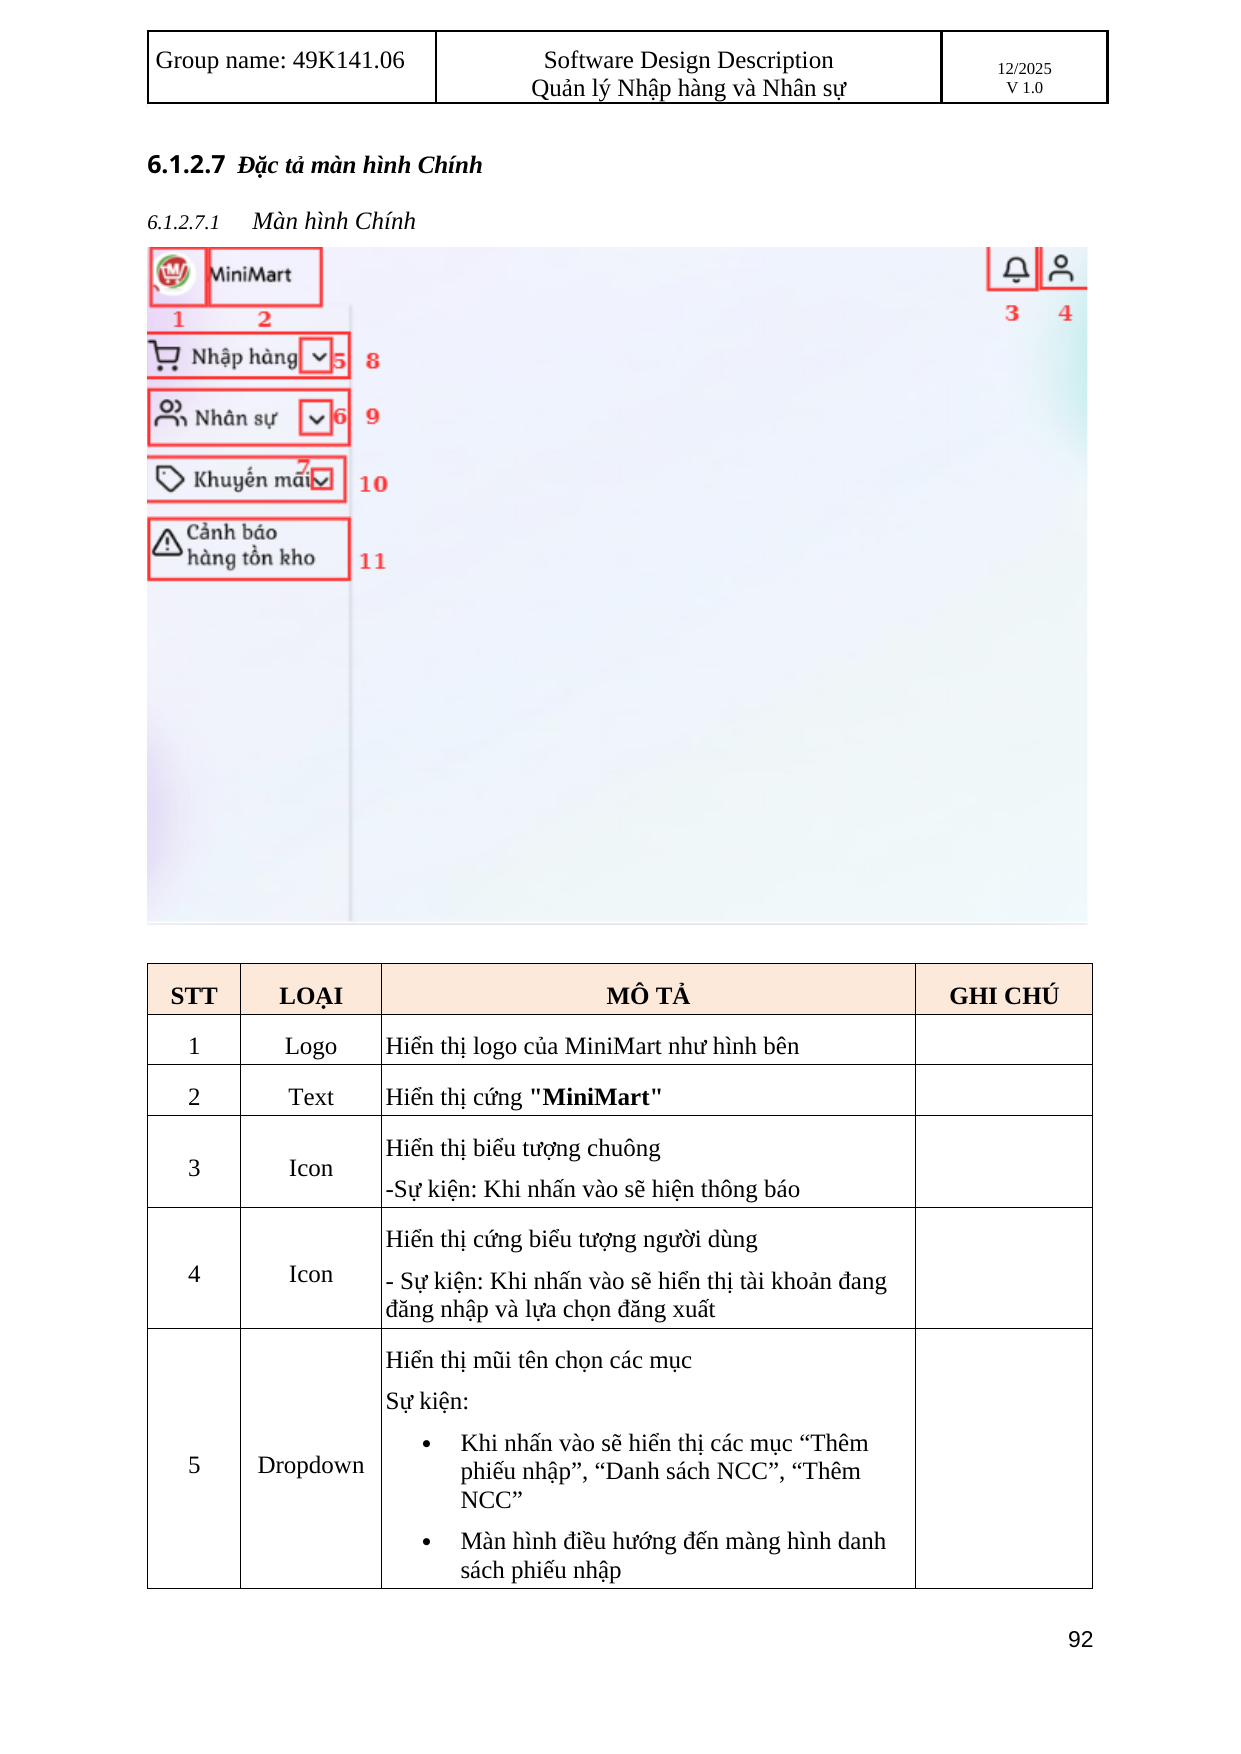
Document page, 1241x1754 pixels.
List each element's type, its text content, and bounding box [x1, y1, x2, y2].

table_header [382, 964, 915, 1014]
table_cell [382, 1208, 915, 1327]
subtitle Màn hình Chính [147, 206, 1093, 235]
picture [147, 247, 1088, 925]
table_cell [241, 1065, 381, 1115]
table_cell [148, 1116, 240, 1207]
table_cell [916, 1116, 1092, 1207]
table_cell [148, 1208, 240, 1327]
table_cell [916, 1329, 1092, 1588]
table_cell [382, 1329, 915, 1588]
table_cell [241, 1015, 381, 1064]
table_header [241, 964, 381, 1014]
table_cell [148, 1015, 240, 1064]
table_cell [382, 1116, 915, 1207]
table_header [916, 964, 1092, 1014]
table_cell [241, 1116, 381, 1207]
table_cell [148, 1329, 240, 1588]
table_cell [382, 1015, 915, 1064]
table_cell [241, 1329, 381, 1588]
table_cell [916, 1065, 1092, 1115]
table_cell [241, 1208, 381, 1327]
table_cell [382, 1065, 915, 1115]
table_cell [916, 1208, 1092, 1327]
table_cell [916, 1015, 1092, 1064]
subtitle Đặc tả màn hình Chính [147, 147, 1093, 181]
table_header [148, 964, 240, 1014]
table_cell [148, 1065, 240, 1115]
